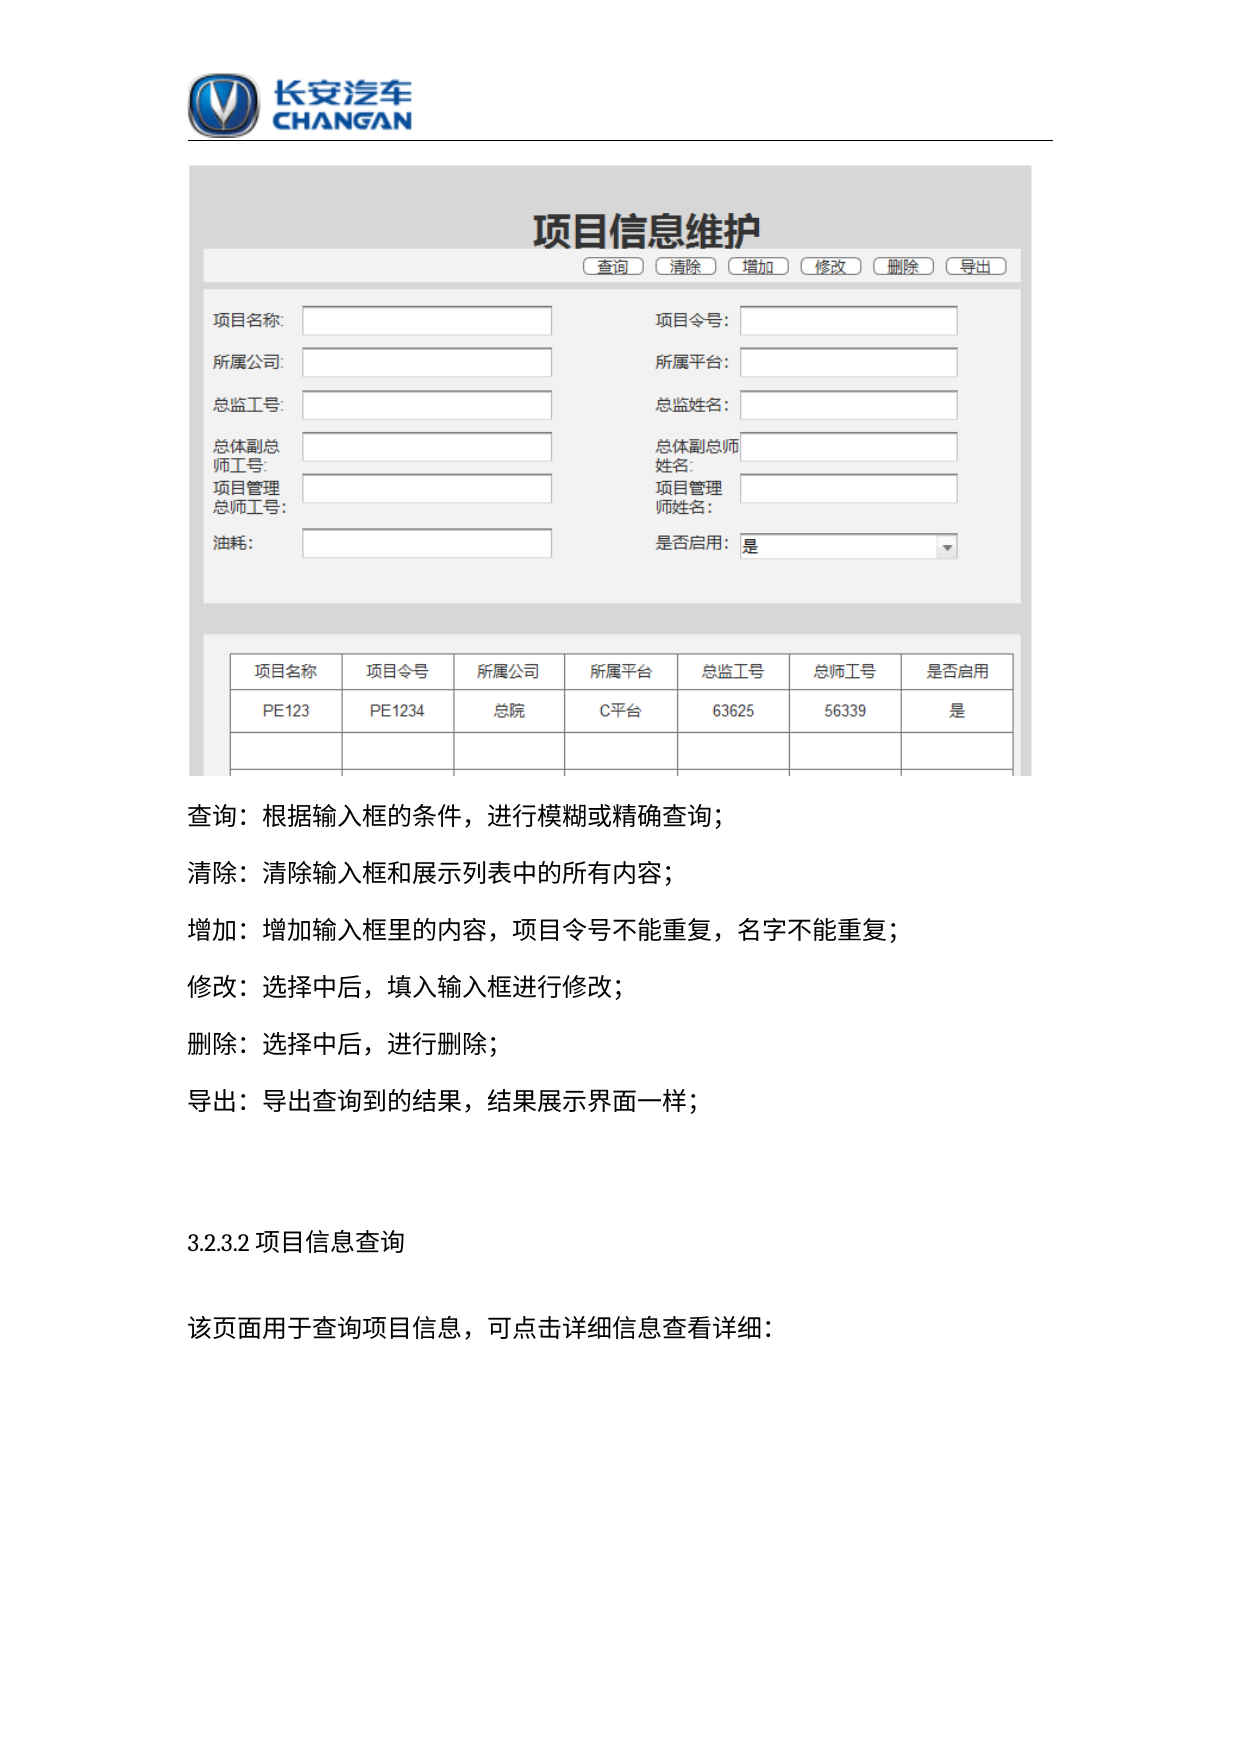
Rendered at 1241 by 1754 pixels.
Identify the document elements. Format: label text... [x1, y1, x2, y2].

picture [187, 162, 1053, 776]
picture [187, 73, 432, 138]
text 清除：清除输入框和展示列表中的所有内容； [187, 853, 1053, 889]
text 导出：导出查询到的结果，结果展示界面一样； [187, 1082, 1053, 1118]
text 查询：根据输入框的条件，进行模糊或精确查询； [187, 796, 1053, 832]
text 修改：选择中后，填入输入框进行修改； [187, 967, 1053, 1004]
text 该页面用于查询项目信息，可点击详细信息查看详细： [187, 1309, 1053, 1345]
text 增加：增加输入框里的内容，项目令号不能重复，名字不能重复； [187, 910, 1053, 947]
subtitle 3.2.3.2 项目信息查询 [187, 1222, 1053, 1258]
text 删除：选择中后，进行删除； [187, 1024, 1053, 1061]
